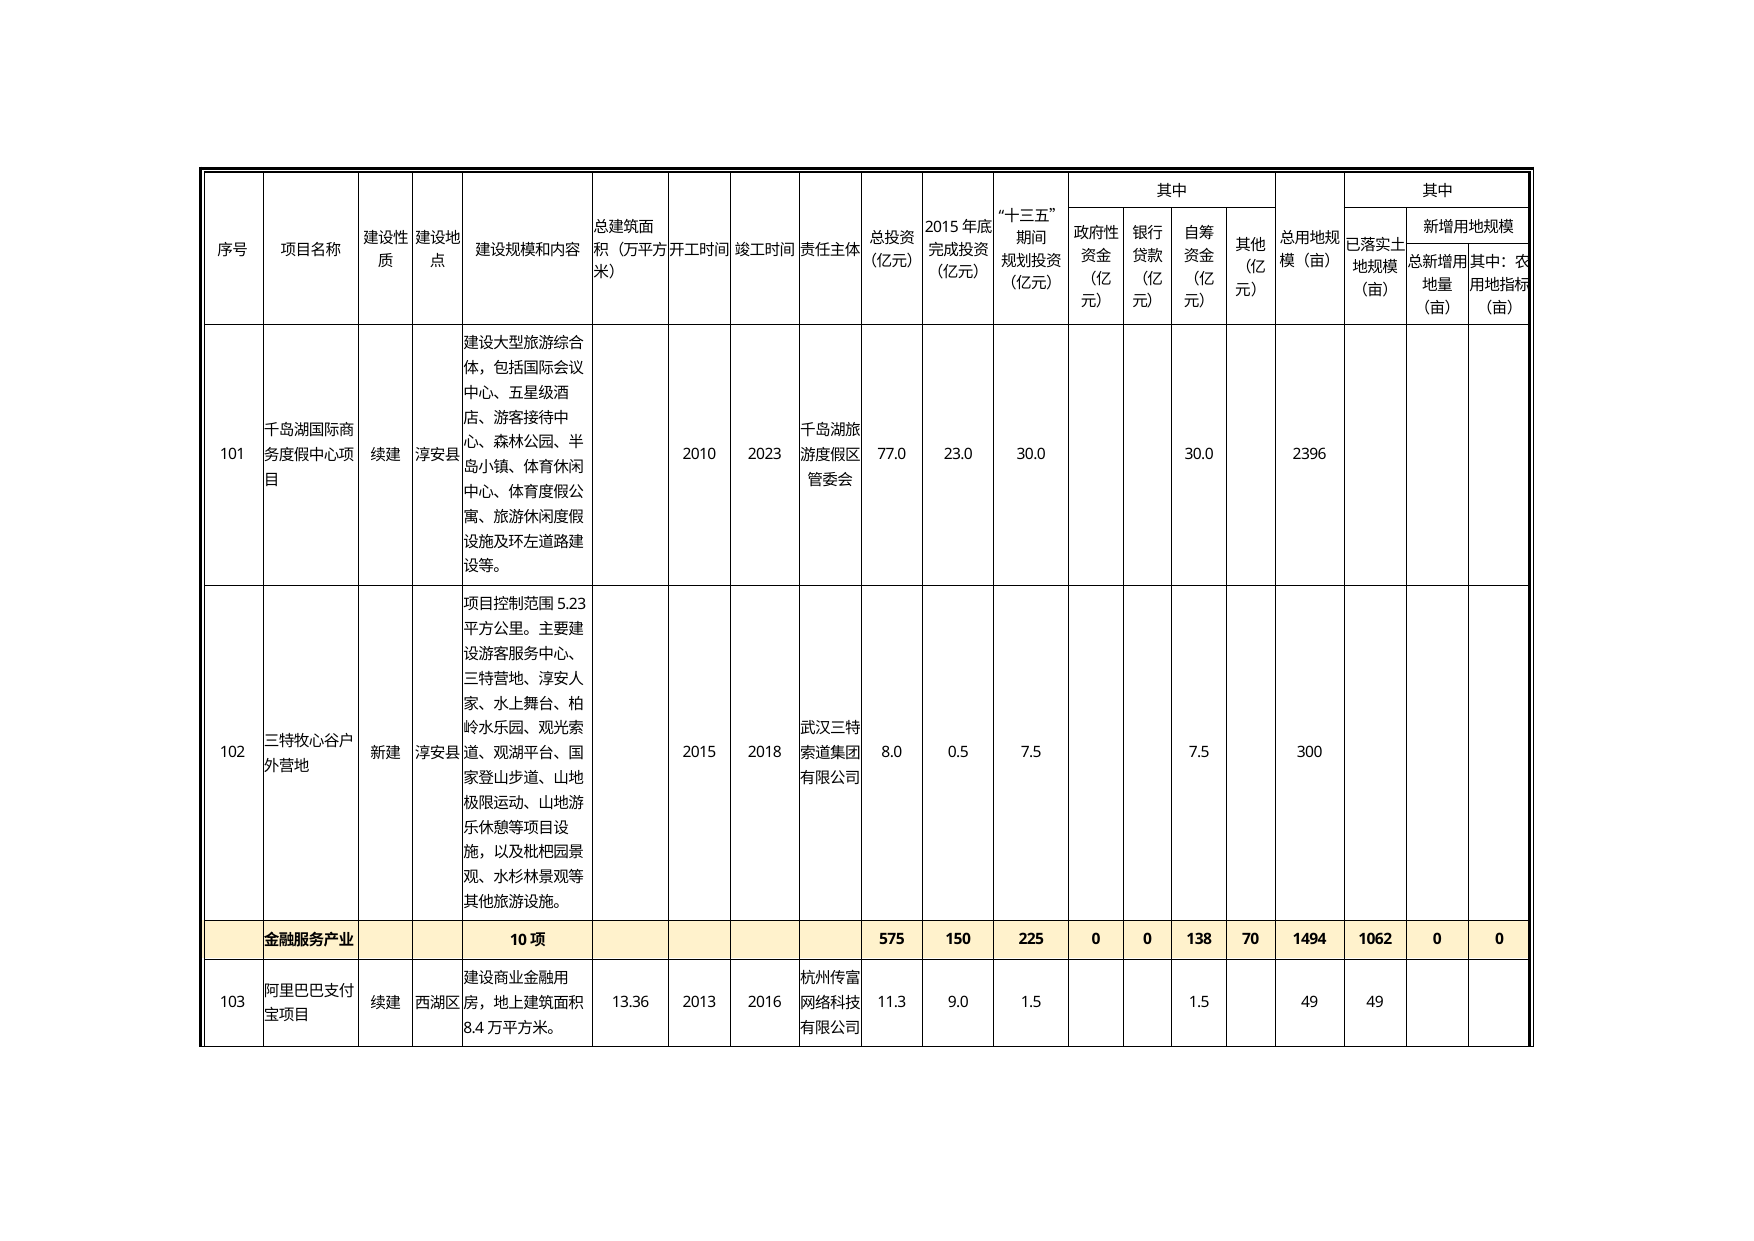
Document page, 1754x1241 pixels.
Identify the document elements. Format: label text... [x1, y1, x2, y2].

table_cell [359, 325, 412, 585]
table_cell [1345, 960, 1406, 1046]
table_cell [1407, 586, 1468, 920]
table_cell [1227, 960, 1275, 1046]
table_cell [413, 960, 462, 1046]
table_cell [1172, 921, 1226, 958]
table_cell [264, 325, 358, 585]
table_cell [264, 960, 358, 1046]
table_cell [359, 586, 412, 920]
table_header 其中 [1069, 173, 1275, 207]
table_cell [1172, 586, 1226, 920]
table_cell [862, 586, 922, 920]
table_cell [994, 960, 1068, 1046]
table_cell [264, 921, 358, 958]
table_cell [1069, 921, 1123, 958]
table_cell 其中：农用地指标 （亩） [1469, 244, 1528, 323]
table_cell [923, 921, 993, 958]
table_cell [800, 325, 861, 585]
table_header 其中 [1345, 173, 1528, 207]
table_cell 政府性资金 （亿元） [1069, 208, 1123, 323]
table_cell 其他 （亿元） [1227, 208, 1275, 323]
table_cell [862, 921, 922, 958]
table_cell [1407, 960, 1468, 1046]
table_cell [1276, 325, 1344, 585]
table_header 2015年底完成投资（亿元） [923, 173, 993, 323]
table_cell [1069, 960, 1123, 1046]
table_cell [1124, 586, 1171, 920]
table_header 序号 [205, 173, 263, 323]
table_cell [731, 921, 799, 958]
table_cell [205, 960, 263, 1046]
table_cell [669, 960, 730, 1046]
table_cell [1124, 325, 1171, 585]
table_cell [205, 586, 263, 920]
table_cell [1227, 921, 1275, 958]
table_header 责任主体 [800, 173, 861, 323]
table_header 总用地规模（亩） [1276, 173, 1344, 323]
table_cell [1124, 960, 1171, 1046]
table_header 项目名称 [264, 173, 358, 323]
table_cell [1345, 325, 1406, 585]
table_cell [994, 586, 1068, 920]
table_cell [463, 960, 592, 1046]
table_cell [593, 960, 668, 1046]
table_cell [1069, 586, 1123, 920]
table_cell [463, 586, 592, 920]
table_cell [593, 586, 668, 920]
table_header 建设性质 [359, 173, 412, 323]
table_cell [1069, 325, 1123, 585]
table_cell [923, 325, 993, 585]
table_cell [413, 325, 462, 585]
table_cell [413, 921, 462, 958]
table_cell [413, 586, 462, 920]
table_header 竣工时间 [731, 173, 799, 323]
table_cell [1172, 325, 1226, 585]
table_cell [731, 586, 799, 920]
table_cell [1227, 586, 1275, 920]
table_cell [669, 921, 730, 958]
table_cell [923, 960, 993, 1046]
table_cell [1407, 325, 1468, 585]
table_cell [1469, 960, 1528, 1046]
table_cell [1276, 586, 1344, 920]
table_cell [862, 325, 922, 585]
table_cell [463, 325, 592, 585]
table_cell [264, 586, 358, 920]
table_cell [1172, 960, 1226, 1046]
table_cell 银行 贷款 （亿元） [1124, 208, 1171, 323]
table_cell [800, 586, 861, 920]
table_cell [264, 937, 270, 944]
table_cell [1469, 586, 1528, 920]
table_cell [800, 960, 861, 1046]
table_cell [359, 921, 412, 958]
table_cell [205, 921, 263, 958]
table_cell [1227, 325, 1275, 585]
table_header 建设规模和内容 [463, 173, 592, 323]
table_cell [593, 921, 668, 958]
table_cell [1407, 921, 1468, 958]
table_header 开工时间 [669, 173, 730, 323]
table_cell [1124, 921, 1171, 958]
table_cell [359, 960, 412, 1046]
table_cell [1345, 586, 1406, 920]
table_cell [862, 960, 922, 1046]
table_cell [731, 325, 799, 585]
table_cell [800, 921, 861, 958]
table_header 建设地点 [413, 173, 462, 323]
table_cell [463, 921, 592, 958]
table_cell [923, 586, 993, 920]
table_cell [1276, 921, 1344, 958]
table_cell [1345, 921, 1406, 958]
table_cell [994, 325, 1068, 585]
table_cell 新增用地规模 [1407, 208, 1528, 243]
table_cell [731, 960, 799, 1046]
table_header “十三五”期间 规划投资 （亿元） [994, 173, 1068, 323]
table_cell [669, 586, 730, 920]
table_header 总建筑面积（万平方米） [593, 173, 668, 323]
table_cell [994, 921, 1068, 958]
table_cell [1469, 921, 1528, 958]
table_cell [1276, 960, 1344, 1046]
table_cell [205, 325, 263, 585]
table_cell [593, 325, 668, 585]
table_cell 自筹 资金 （亿元） [1172, 208, 1226, 323]
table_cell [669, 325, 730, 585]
table_header 总投资（亿元） [862, 173, 922, 323]
table_cell 总新增用地量 （亩） [1407, 244, 1468, 323]
table_cell 已落实土地规模 （亩） [1345, 208, 1406, 323]
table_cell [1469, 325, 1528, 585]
